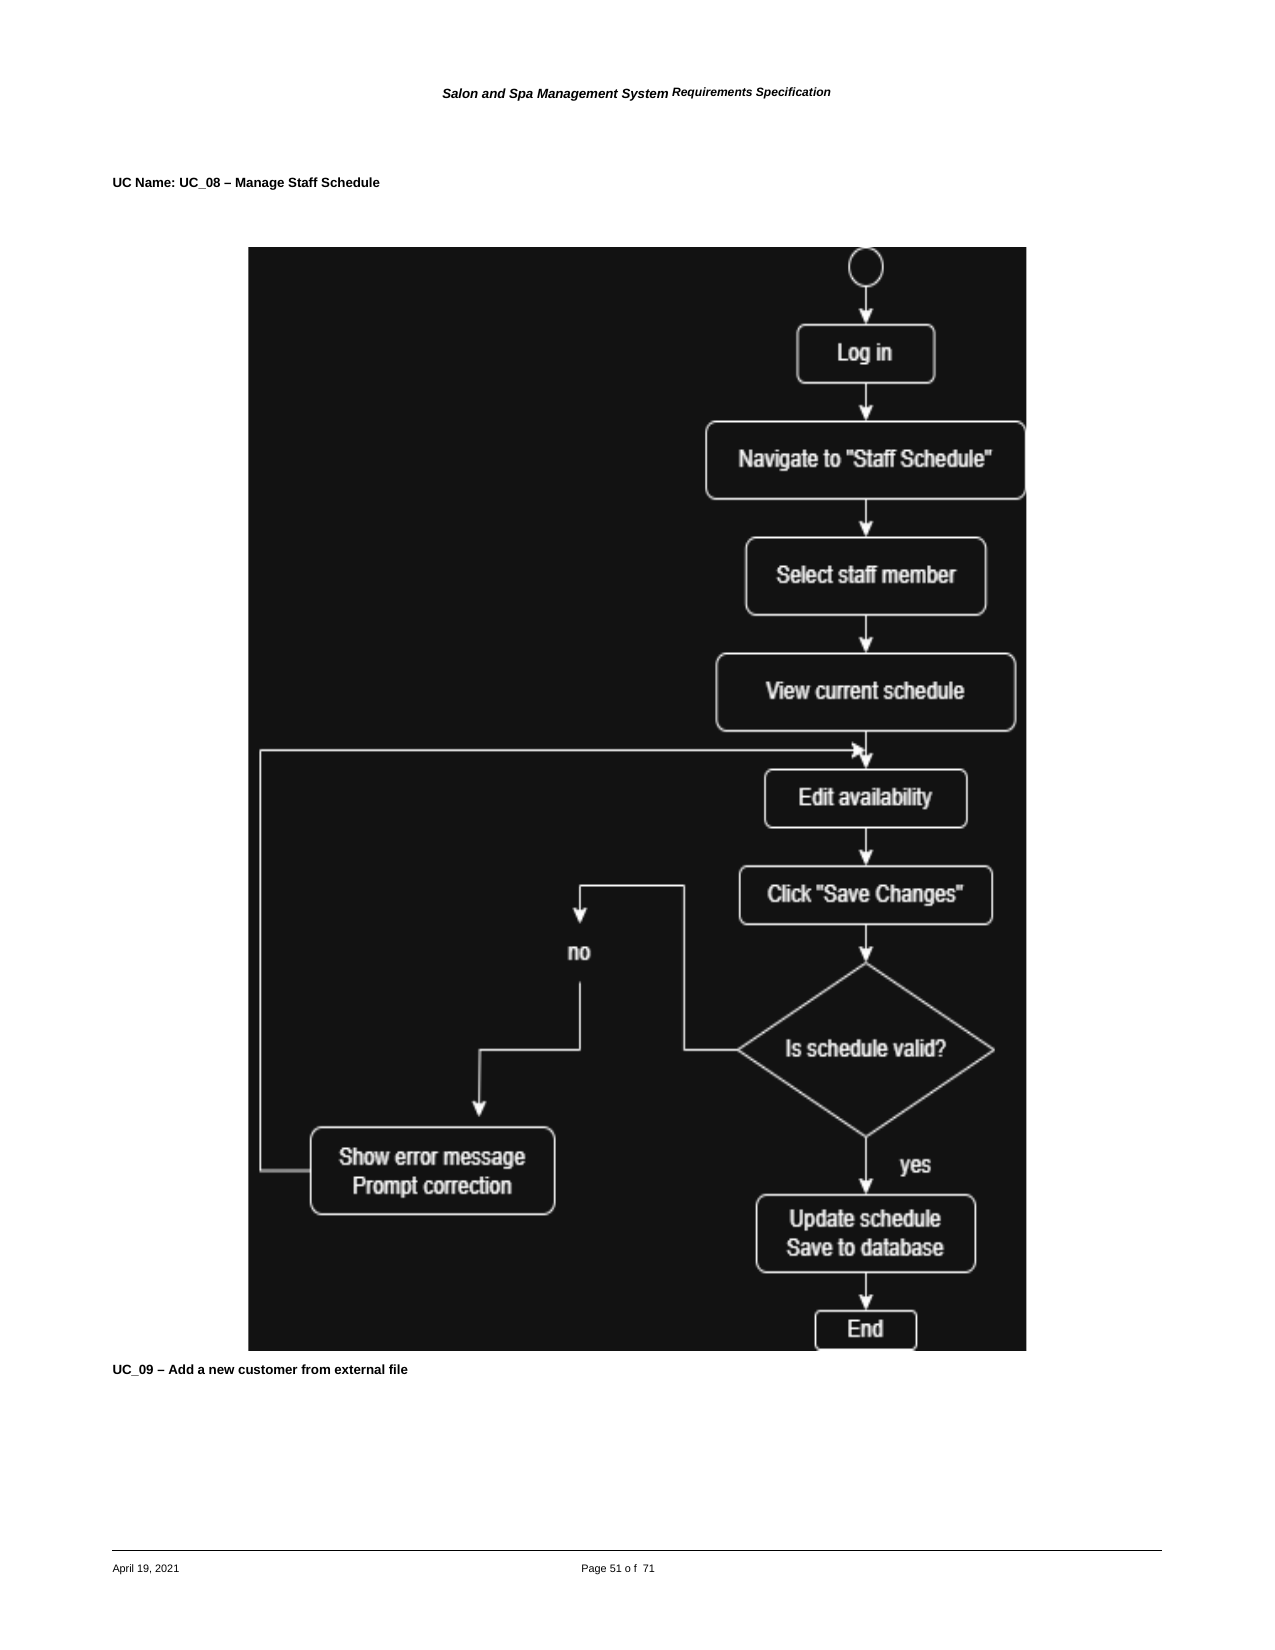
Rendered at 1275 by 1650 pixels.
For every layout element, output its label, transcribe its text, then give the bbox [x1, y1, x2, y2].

text UC_09 – Add a new customer from external file [112, 1351, 1162, 1378]
text UC Name: UC_08 – Manage Staff Schedule [112, 164, 1162, 190]
picture [248, 247, 1027, 1351]
